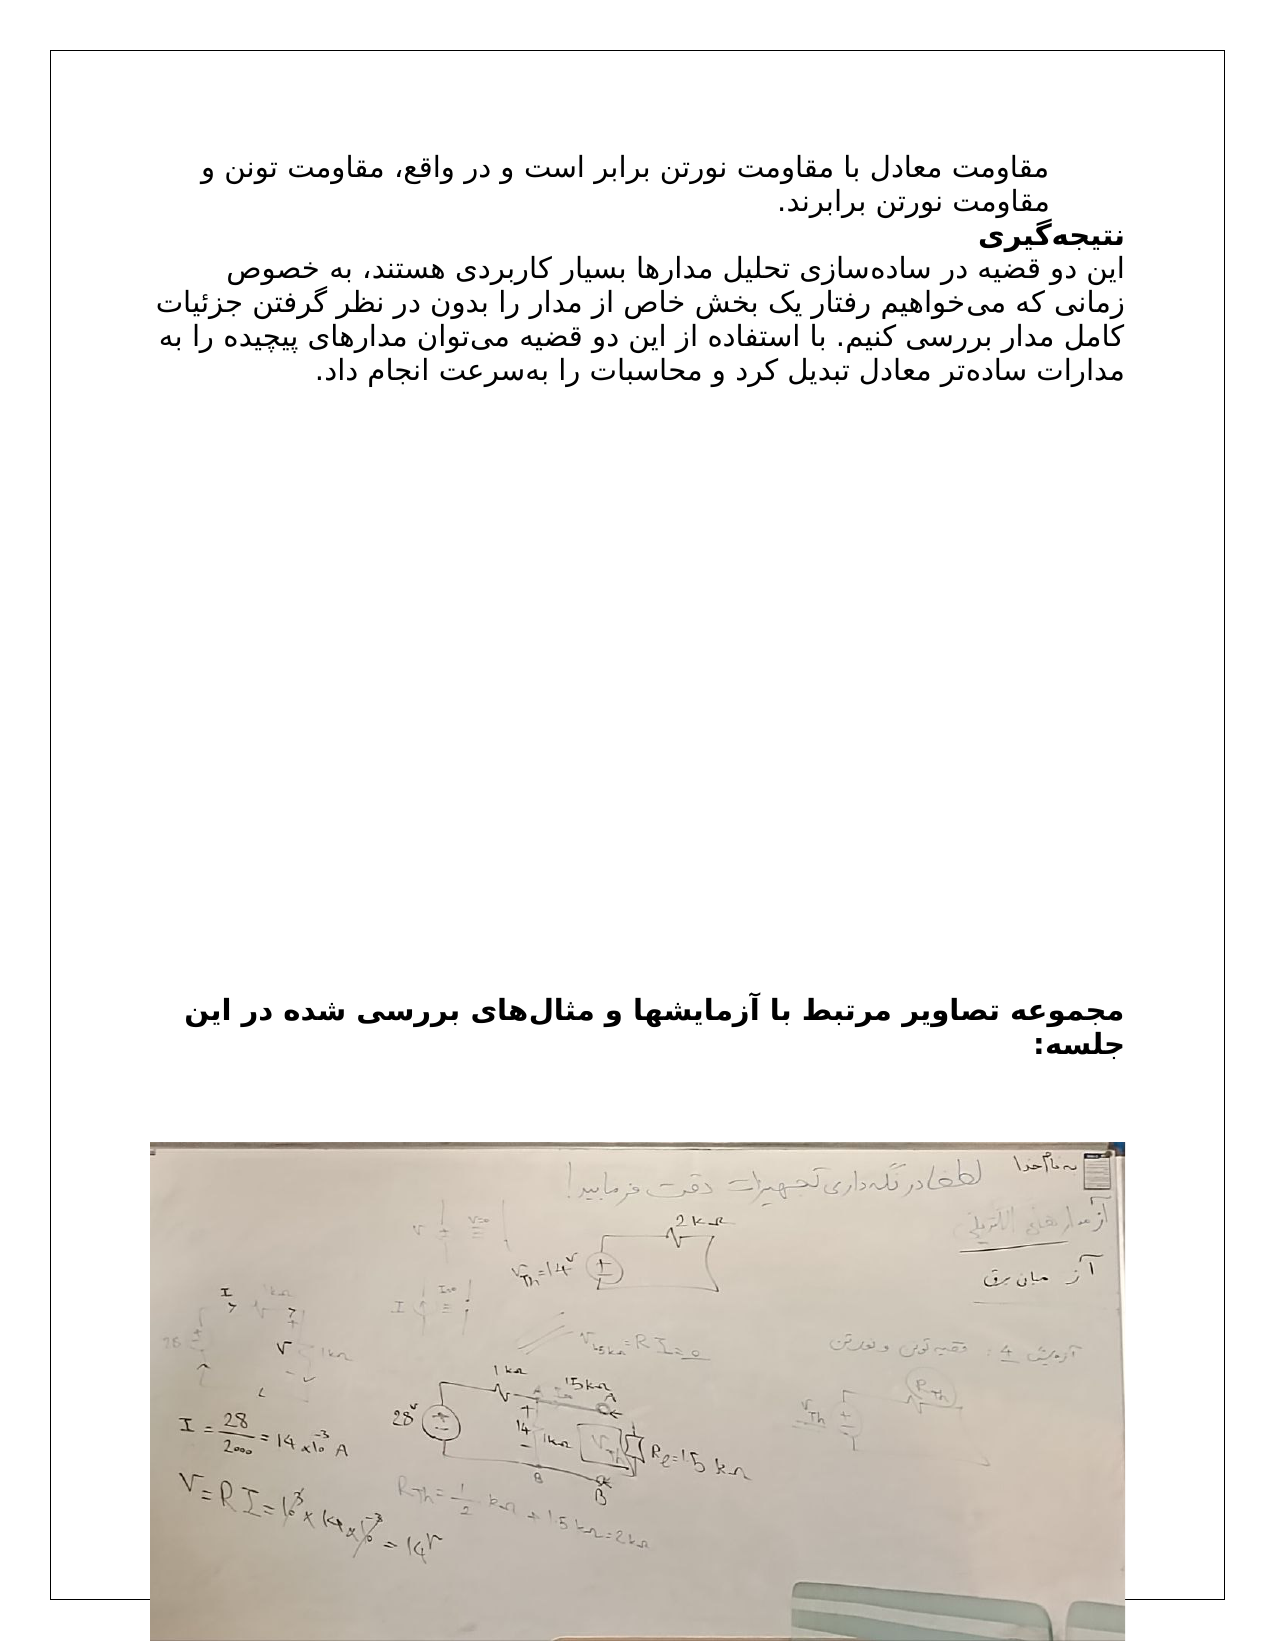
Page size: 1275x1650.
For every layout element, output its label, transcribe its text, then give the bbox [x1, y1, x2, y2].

text این دو قضیه در ساده‌سازی تحلیل مدارها بسیار کاربردی هستند، به خصوص زمانی که می‌خواهیم رفتار یک بخش خاص از مدار را بدون در نظر گرفتن جزئیات کامل مدار بررسی کنیم. با استفاده از این دو قضیه می‌توان مدارهای پیچیده را به مدارات ساده‌تر معادل تبدیل کرد و محاسبات را به‌سرعت انجام داد. [150, 252, 1125, 388]
text نتیجه‌گیری [150, 218, 1125, 252]
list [150, 150, 1087, 218]
text مجموعه تصاویر مرتبط با آزمایشها و مثال‌های بررسی شده در این جلسه: [150, 993, 1125, 1061]
picture [150, 1142, 1125, 1641]
